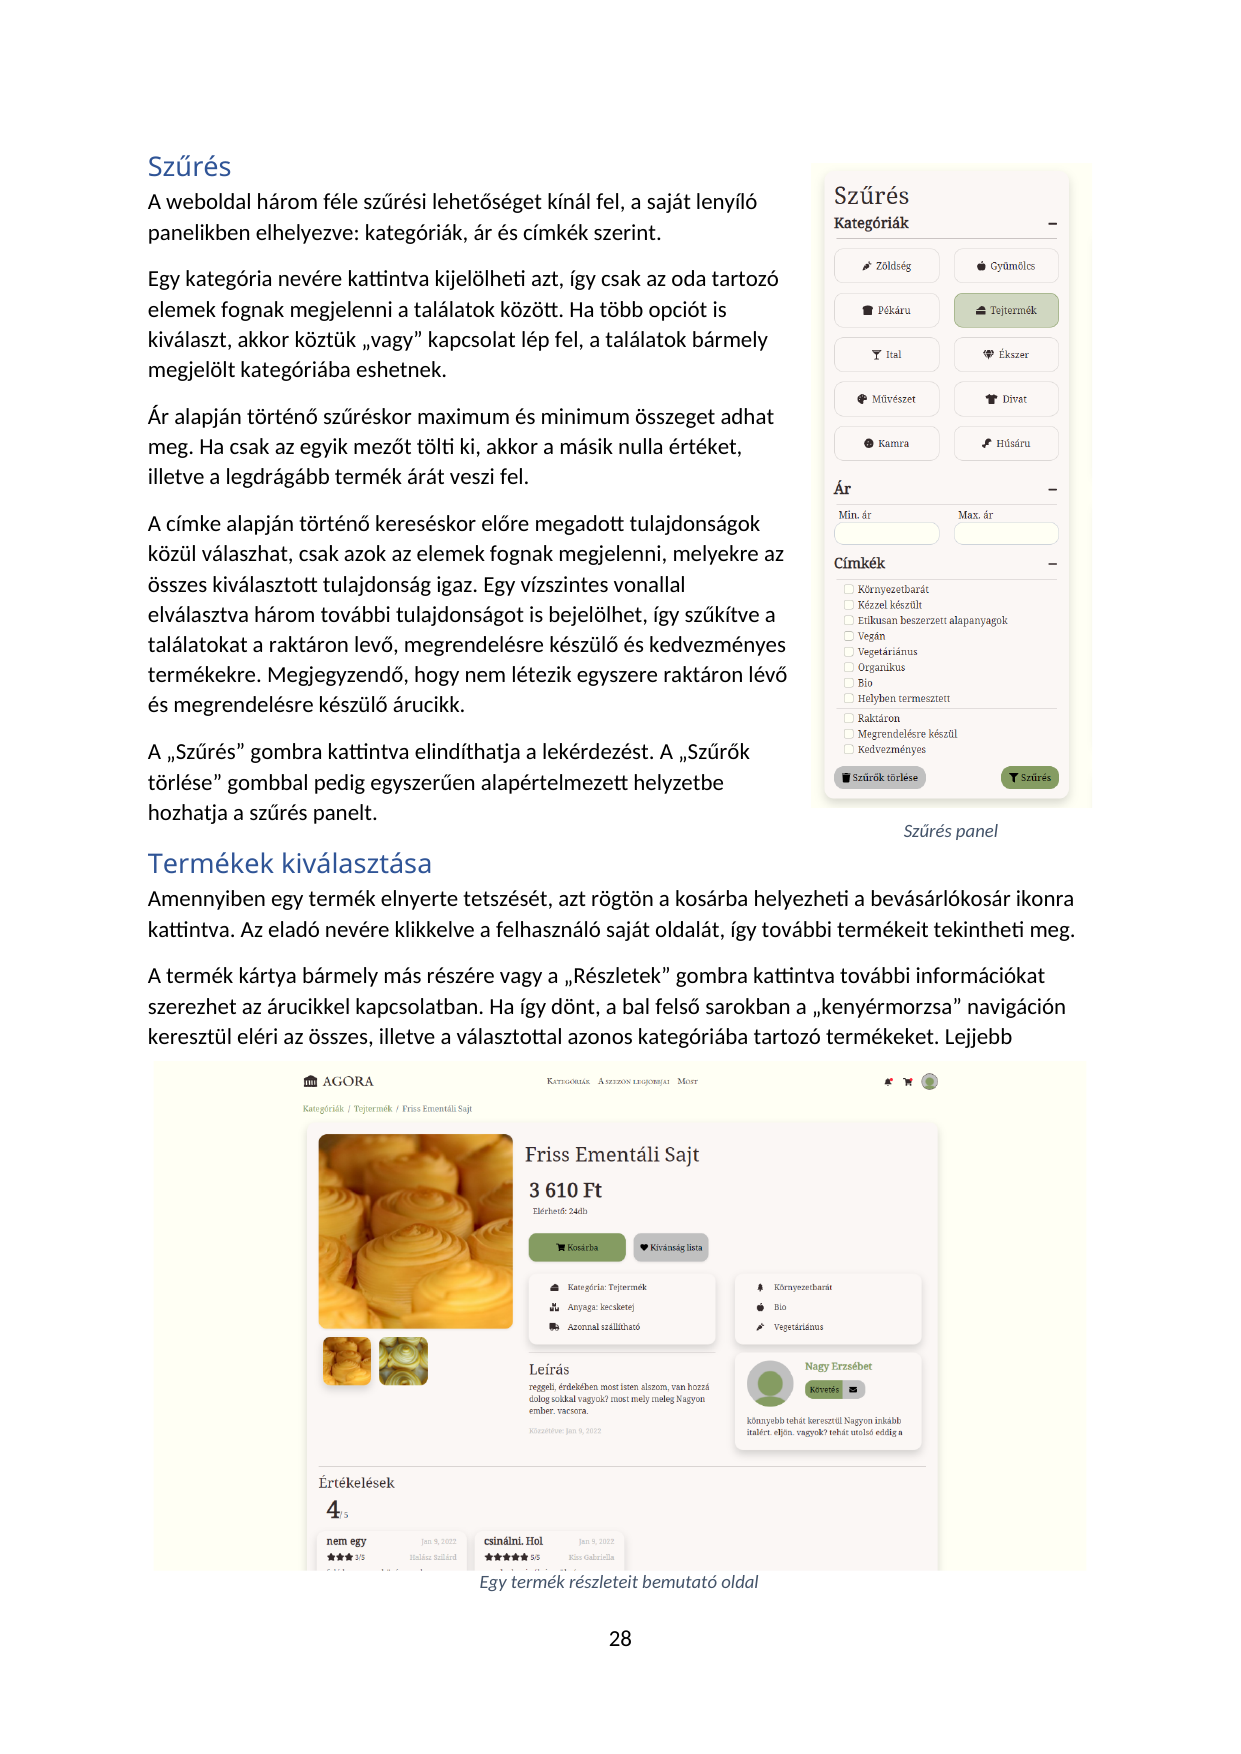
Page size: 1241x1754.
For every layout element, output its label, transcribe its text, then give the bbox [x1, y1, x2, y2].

text Amennyiben egy termék elnyerte tetszését, azt rögtön a kosárba helyezheti a bevásárlókosár ikonra kattintva. Az eladó nevére klikkelve a felhasználó saját oldalát, így további termékeit tekintheti meg. [148, 884, 1093, 943]
text Ár alapján történő szűréskor maximum és minimum összeget adhat meg. Ha csak az egyik mezőt tölti ki, akkor a másik nulla értéket, illetve a legdrágább termék árát veszi fel. [148, 402, 811, 490]
picture [153, 1061, 1087, 1570]
text A „Szűrés” gombra kattintva elindíthatja a lekérdezést. A „Szűrők törlése” gombbal pedig egyszerűen alapértelmezett helyzetbe hozhatja a szűrés panelt. [148, 737, 1093, 826]
text A címke alapján történő kereséskor előre megadott tulajdonságok közül válaszhat, csak azok az elemek fognak megjelenni, melyekre az összes kiválasztott tulajdonság igaz. Egy vízszintes vonallal elválasztva három további tulajdonságot is bejelölhet, így szűkítve a találatokat a raktáron levő, megrendelésre készülő és kedvezményes termékekre. Megjegyzendő, hogy nem létezik egyszere raktáron lévő és megrendelésre készülő árucikk. [148, 509, 811, 718]
subtitle Termékek kiválasztása [148, 845, 1093, 882]
text A weboldal három féle szűrési lehetőséget kínál fel, a saját lenyíló panelikben elhelyezve: kategóriák, ár és címkék szerint. [148, 187, 811, 246]
subtitle Szűrés [148, 148, 1093, 184]
text A termék kártya bármely más részére vagy a „Részletek” gombra kattintva további információkat szerezhet az árucikkel kapcsolatban. Ha így dönt, a bal felső sarokban a „kenyérmorzsa” navigáción keresztül eléri az összes, illetve a választottal azonos kategóriába tartozó termékeket. Lejjebb elolvashatja a termék részletes adatait. A képekre kattintva megnyílik a képnézegető ablak, melyben nagyobb méretben láthatók a fotók. [148, 962, 1093, 1050]
text Egy kategória nevére kattintva kijelölheti azt, így csak az oda tartozó elemek fognak megjelenni a találatok között. Ha több opciót is kiválaszt, akkor köztük „vagy” kapcsolat lép fel, a találatok bármely megjelölt kategóriába eshetnek. [148, 264, 811, 383]
picture [811, 163, 1093, 807]
